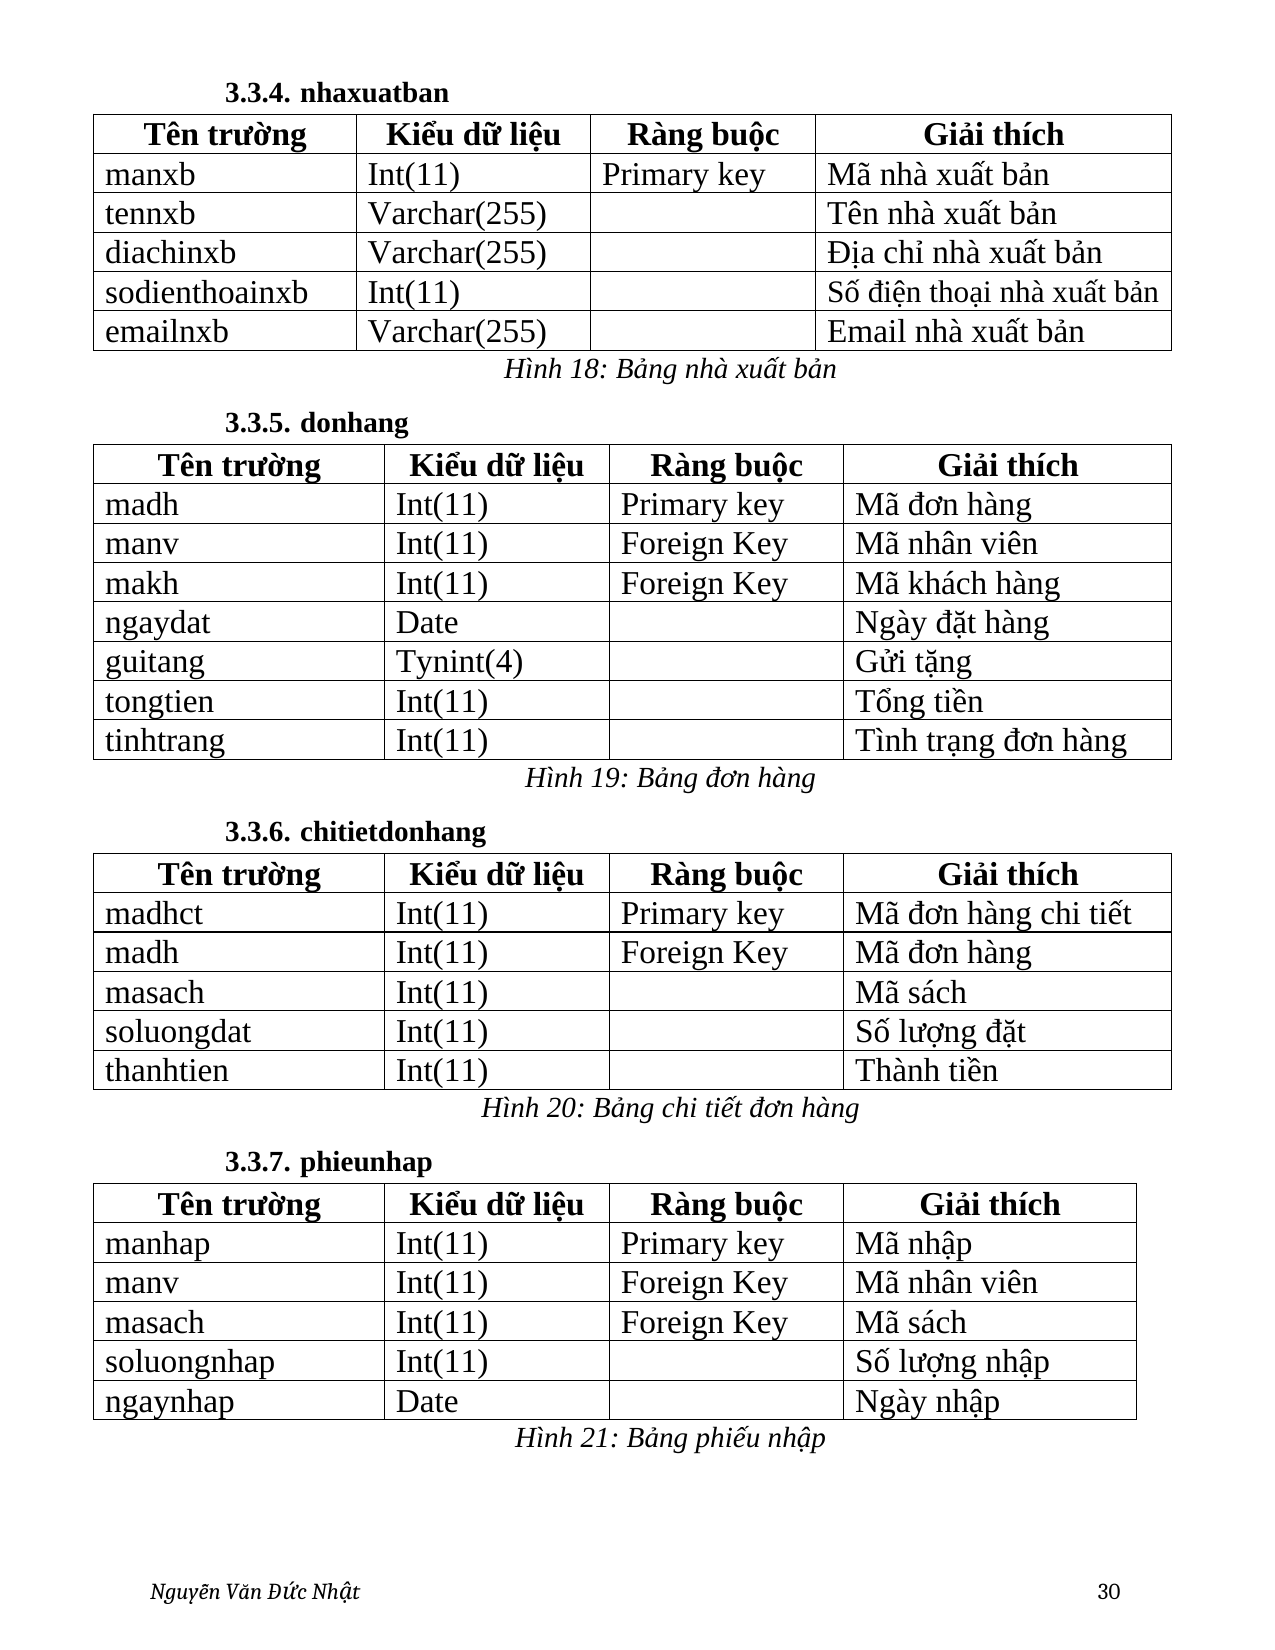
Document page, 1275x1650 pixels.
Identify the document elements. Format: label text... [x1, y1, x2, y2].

table_cell Int(11) [385, 933, 609, 971]
table_cell Int(11) [385, 484, 609, 522]
table_cell Int(11) [385, 1302, 609, 1340]
table_cell Int(11) [357, 154, 590, 192]
table_cell Date [385, 1381, 609, 1419]
table_cell [610, 602, 843, 641]
table_cell Số lượng nhập [844, 1341, 1136, 1380]
table_cell madh [94, 484, 384, 522]
table_cell Tổng tiền [844, 681, 1171, 719]
table_cell [591, 311, 815, 350]
table_cell ngaynhap [94, 1381, 384, 1419]
table_cell Foreign Key [610, 1302, 843, 1340]
table_header Ràng buộc [610, 1184, 843, 1222]
table_cell Int(11) [385, 720, 609, 759]
table_cell Int(11) [357, 272, 590, 310]
table_cell manv [94, 524, 384, 562]
text Hình 19: Bảng đơn hàng [150, 760, 1191, 793]
table_cell tongtien [94, 681, 384, 719]
table_cell emailnxb [94, 311, 356, 350]
table_cell tennxb [94, 193, 356, 232]
table_cell Mã đơn hàng [844, 484, 1171, 522]
table_header Tên trường [94, 1184, 384, 1222]
table_header Kiểu dữ liệu [385, 1184, 609, 1222]
table_cell Int(11) [385, 1223, 609, 1262]
subtitle nhaxuatban [150, 75, 1191, 108]
text Hình 20: Bảng chi tiết đơn hàng [150, 1090, 1191, 1123]
subtitle donhang [150, 405, 1191, 439]
table_cell [610, 1341, 843, 1380]
table_cell Gửi tặng [844, 642, 1171, 680]
table_header Tên trường [94, 445, 384, 483]
table_cell Varchar(255) [357, 193, 590, 232]
table_cell Mã nhân viên [844, 524, 1171, 562]
table_cell Int(11) [385, 563, 609, 601]
table_cell [610, 720, 843, 759]
table_cell thanhtien [94, 1051, 384, 1089]
table_cell Email nhà xuất bản [816, 311, 1171, 350]
table_cell masach [94, 1302, 384, 1340]
table_cell Số điện thoại nhà xuất bản [816, 272, 1171, 310]
table_header Kiểu dữ liệu [357, 115, 590, 153]
table_cell Int(11) [385, 524, 609, 562]
table_cell Ngày nhập [844, 1381, 1136, 1419]
table_cell Int(11) [385, 1051, 609, 1089]
table_header Ràng buộc [591, 115, 815, 153]
table_cell Mã nhập [844, 1223, 1136, 1262]
table_cell Mã sách [844, 972, 1171, 1010]
table_cell Int(11) [385, 972, 609, 1010]
table_cell [591, 272, 815, 310]
table_cell [610, 681, 843, 719]
table_cell Foreign Key [610, 1263, 843, 1301]
table_cell [591, 193, 815, 232]
table_cell Mã đơn hàng [844, 933, 1171, 971]
table_cell soluongdat [94, 1011, 384, 1049]
subtitle phieunhap [150, 1144, 1191, 1178]
table_cell Primary key [610, 1223, 843, 1262]
table_cell Mã nhân viên [844, 1263, 1136, 1301]
table_header Giải thích [844, 445, 1171, 483]
table_header Tên trường [94, 854, 384, 892]
table_cell Int(11) [385, 893, 609, 931]
table_cell Foreign Key [610, 933, 843, 971]
table_cell diachinxb [94, 233, 356, 271]
table_header Kiểu dữ liệu [385, 854, 609, 892]
table_cell Tên nhà xuất bản [816, 193, 1171, 232]
table_cell Int(11) [385, 1341, 609, 1380]
table_cell masach [94, 972, 384, 1010]
table_cell [610, 642, 843, 680]
table_header Ràng buộc [610, 445, 843, 483]
table_cell Date [385, 602, 609, 641]
table_cell Mã đơn hàng chi tiết [844, 893, 1171, 931]
table_cell ngaydat [94, 602, 384, 641]
table_cell Địa chỉ nhà xuất bản [816, 233, 1171, 271]
table_cell Primary key [610, 893, 843, 931]
table_cell Foreign Key [610, 524, 843, 562]
table_header Kiểu dữ liệu [385, 445, 609, 483]
table_cell Foreign Key [610, 563, 843, 601]
table_cell manhap [94, 1223, 384, 1262]
table_cell Mã khách hàng [844, 563, 1171, 601]
table_cell Mã nhà xuất bản [816, 154, 1171, 192]
table_cell Varchar(255) [357, 233, 590, 271]
table_cell tinhtrang [94, 720, 384, 759]
table_cell Int(11) [385, 1011, 609, 1049]
table_cell Tynint(4) [385, 642, 609, 680]
table_cell Ngày đặt hàng [844, 602, 1171, 641]
table_cell [591, 233, 815, 271]
table_cell Mã sách [844, 1302, 1136, 1340]
table_cell Primary key [610, 484, 843, 522]
text Hình 21: Bảng phiếu nhập [150, 1420, 1191, 1454]
text Hình 18: Bảng nhà xuất bản [150, 351, 1191, 384]
table_cell Primary key [591, 154, 815, 192]
table_header Ràng buộc [610, 854, 843, 892]
table_cell sodienthoainxb [94, 272, 356, 310]
table_cell guitang [94, 642, 384, 680]
table_header Giải thích [844, 1184, 1136, 1222]
table_cell [610, 972, 843, 1010]
table_cell madh [94, 933, 384, 971]
table_cell manv [94, 1263, 384, 1301]
table_header Tên trường [94, 115, 356, 153]
table_cell manxb [94, 154, 356, 192]
table_header Giải thích [816, 115, 1171, 153]
table_cell Int(11) [385, 681, 609, 719]
table_cell [610, 1381, 843, 1419]
table_cell Int(11) [385, 1263, 609, 1301]
table_header Giải thích [844, 854, 1171, 892]
table_cell Thành tiền [844, 1051, 1171, 1089]
table_cell [610, 1051, 843, 1089]
table_cell makh [94, 563, 384, 601]
table_cell Tình trạng đơn hàng [844, 720, 1171, 759]
table_cell Số lượng đặt [844, 1011, 1171, 1049]
table_cell [610, 1011, 843, 1049]
subtitle chitietdonhang [150, 814, 1191, 848]
table_cell madhct [94, 893, 384, 931]
table_cell Varchar(255) [357, 311, 590, 350]
table_cell soluongnhap [94, 1341, 384, 1380]
